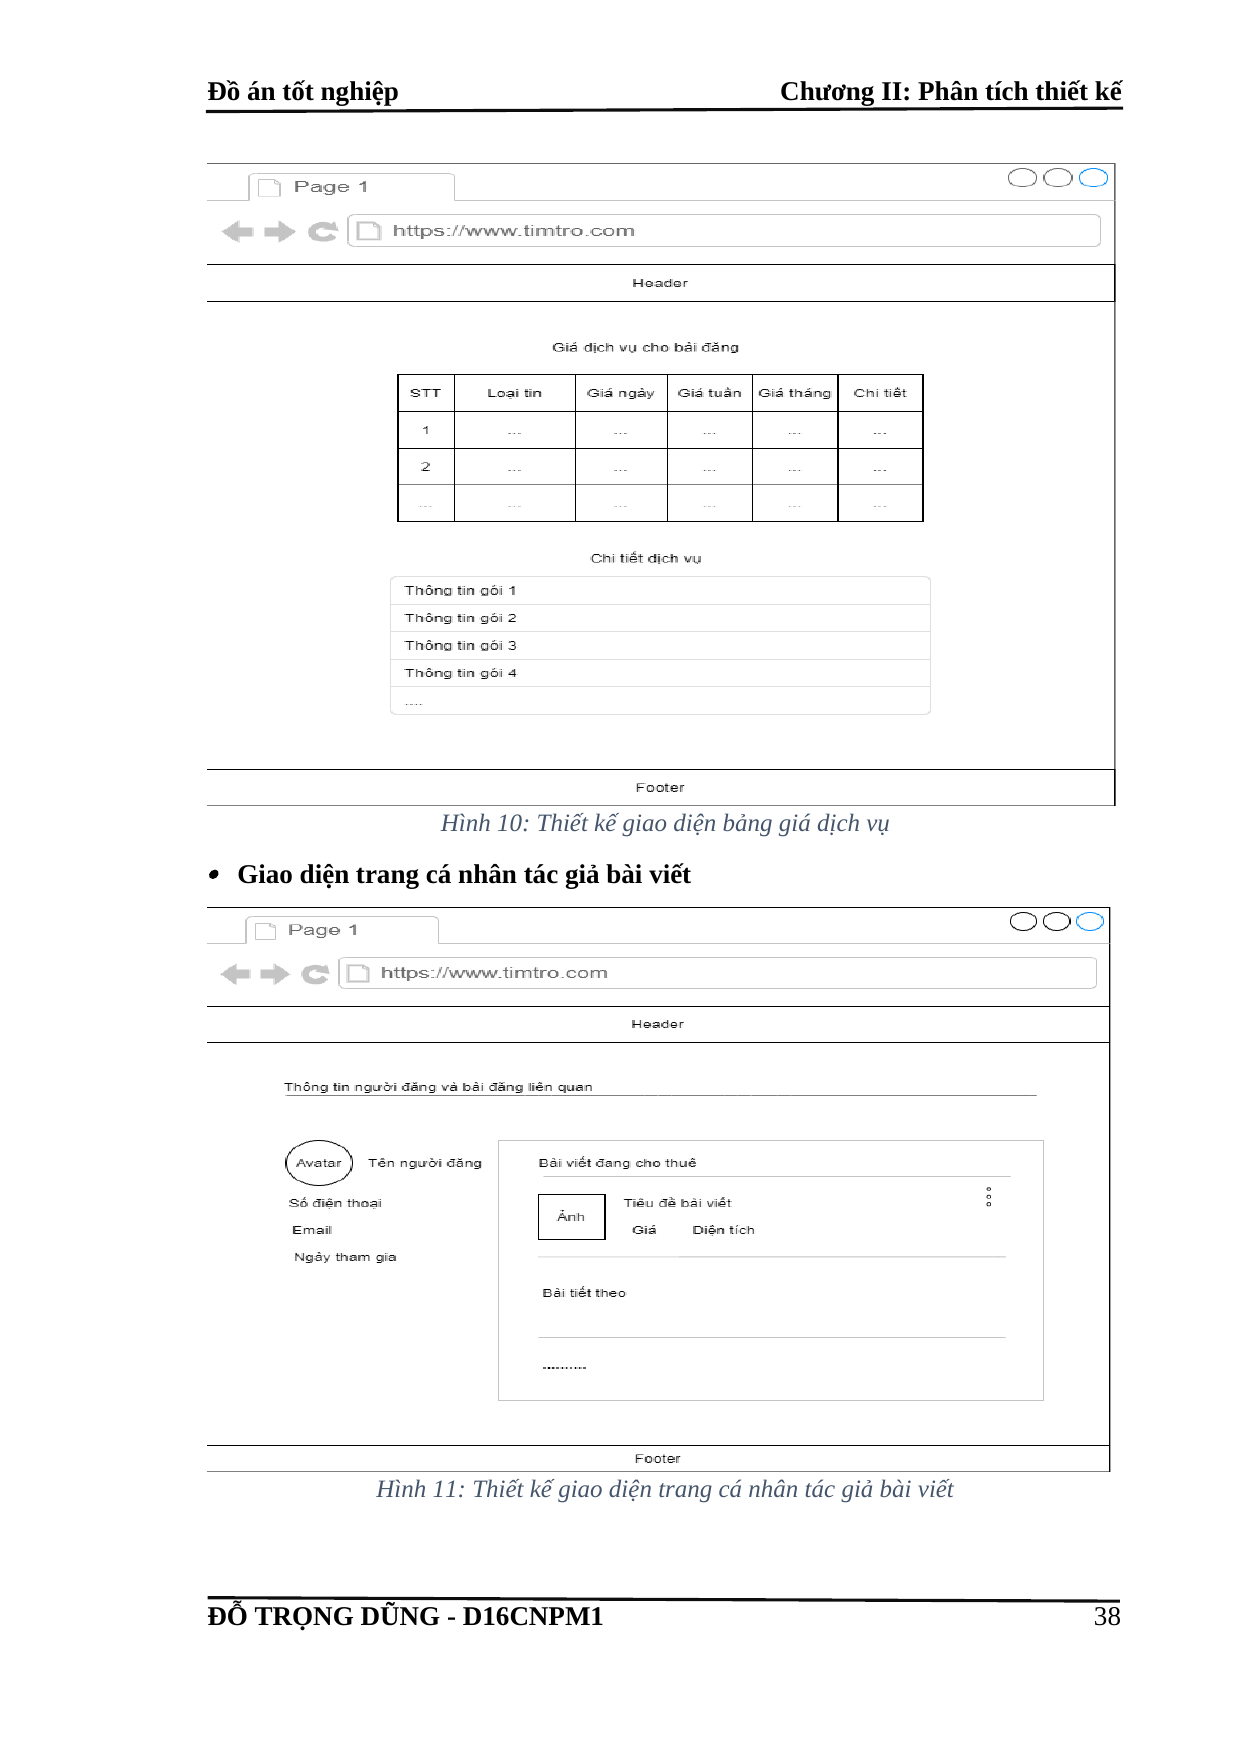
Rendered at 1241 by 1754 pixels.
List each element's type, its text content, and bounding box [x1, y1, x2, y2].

text Hình 10: Thiết kế giao diện bảng giá dịch vụ [207, 808, 1123, 837]
list Giao diện trang cá nhân tác giả bài viết [207, 858, 1123, 889]
picture [207, 907, 1111, 1472]
text Hình 11: Thiết kế giao diện trang cá nhân tác giả bài viết [207, 1474, 1123, 1503]
picture [207, 163, 1116, 806]
